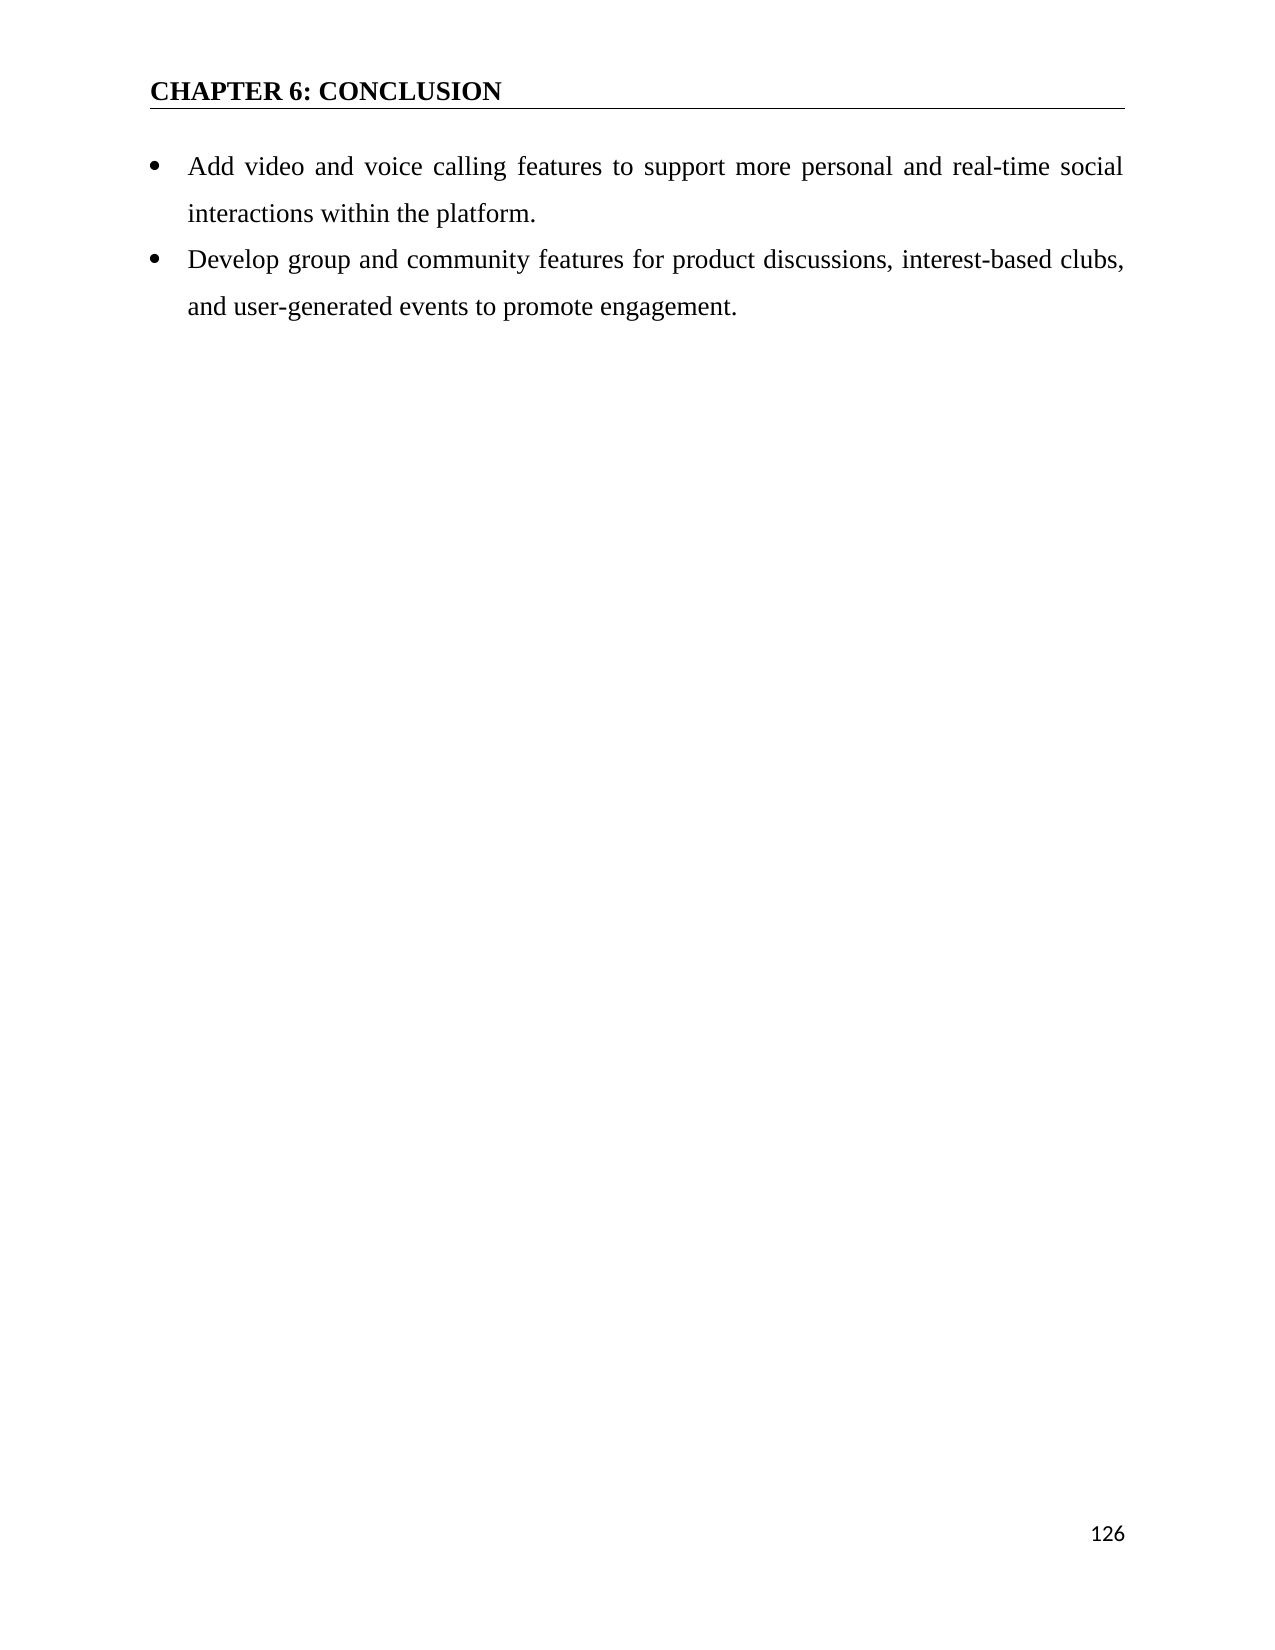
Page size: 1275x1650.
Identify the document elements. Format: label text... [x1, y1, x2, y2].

list Add video and voice calling features to support more personal and real-time social interactions within the platform. [150, 150, 1125, 228]
list Develop group and community features for product discussions, interest-based clubs, and user-generated events to promote engagement. [150, 273, 1125, 351]
